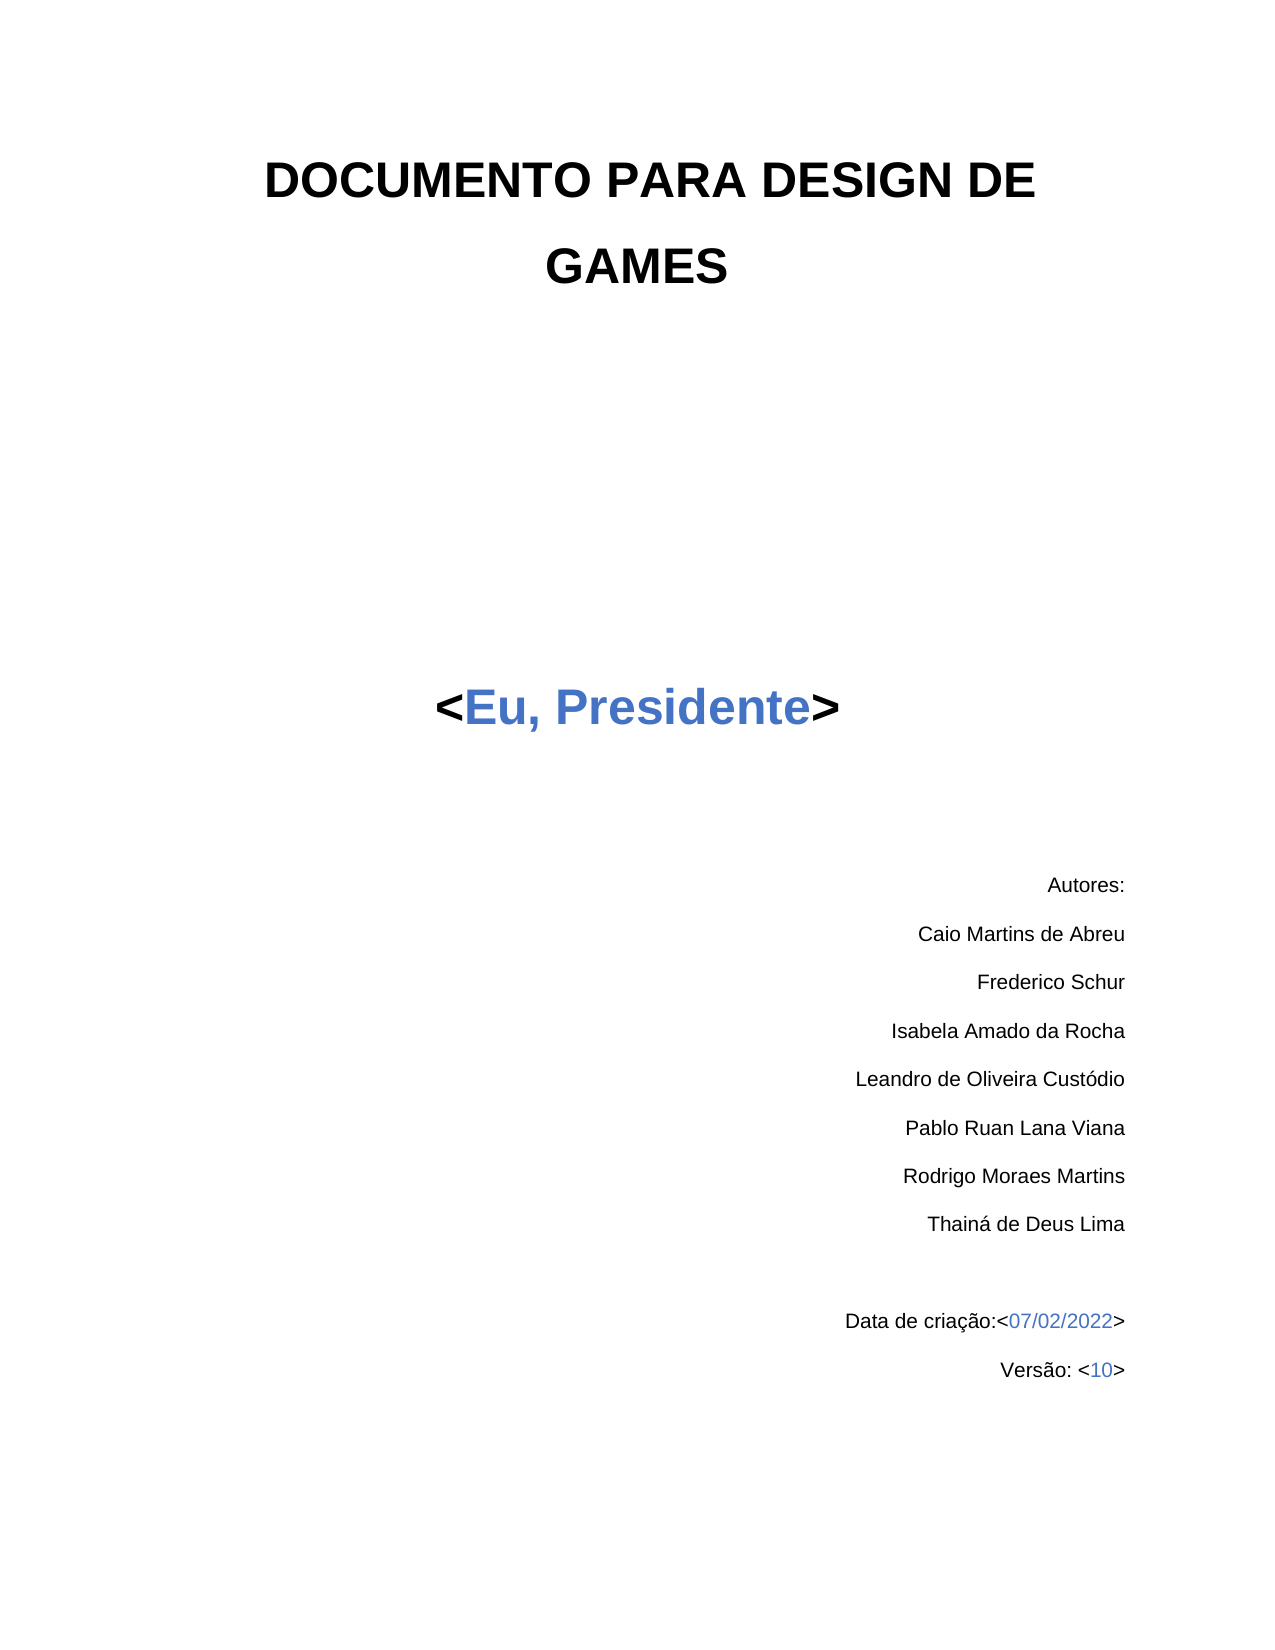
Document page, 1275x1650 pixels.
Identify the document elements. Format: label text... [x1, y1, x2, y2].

text <Eu, Presidente> [150, 678, 1125, 735]
text Rodrigo Moraes Martins [300, 1164, 1125, 1188]
text Leandro de Oliveira Custódio [300, 1067, 1125, 1091]
text Data de criação:<07/02/2022> [300, 1309, 1125, 1333]
text Versão: <10> [300, 1358, 1125, 1382]
text Isabela Amado da Rocha [300, 1018, 1125, 1042]
text Autores: [300, 873, 1125, 897]
text Thainá de Deus Lima [300, 1212, 1125, 1236]
text Frederico Schur [300, 970, 1125, 994]
text DOCUMENTO PARA DESIGN DE GAMES [224, 150, 1050, 294]
text Pablo Ruan Lana Viana [300, 1115, 1125, 1139]
text Caio Martins de Abreu [300, 922, 1125, 946]
